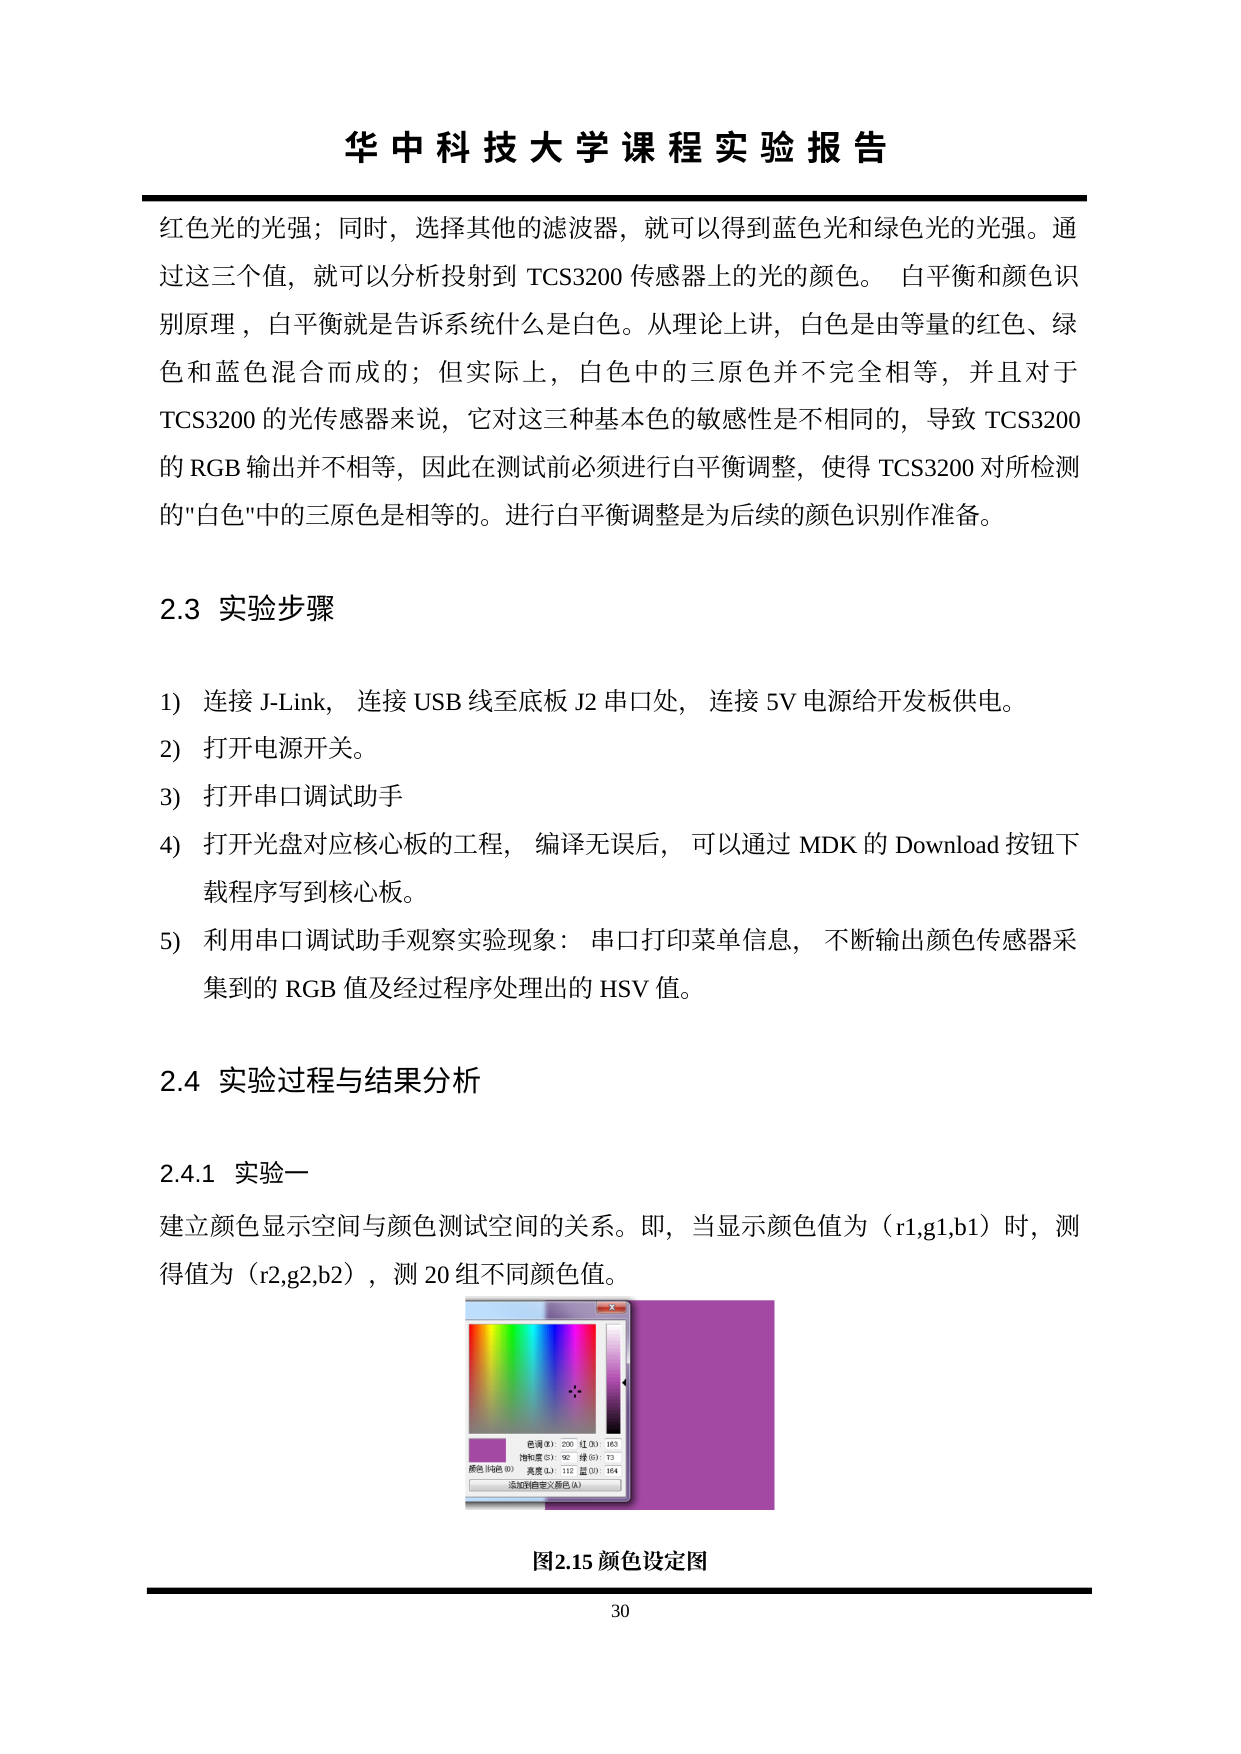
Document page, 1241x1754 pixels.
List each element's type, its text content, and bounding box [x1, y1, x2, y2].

subtitle 实验步骤 [159, 585, 1081, 628]
list 打开光盘对应核心板的工程， 编译无误后， 可以通过 MDK 的 Download 按钮下载程序写到核心板。 [159, 819, 1081, 914]
list 利用串口调试助手观察实验现象： 串口打印菜单信息， 不断输出颜色传感器采集到的 RGB 值及经过程序处理出的 HSV 值。 [159, 914, 1081, 1010]
text 建立颜色显示空间与颜色测试空间的关系。即，当显示颜色值为（r1,g1,b1）时，测得值为（r2,g2,b2），测 20 组不同颜色值。 [159, 1201, 1081, 1297]
list 打开电源开关。 [159, 723, 1081, 771]
list 连接 J-Link， 连接 USB 线至底板 J2 串口处， 连接 5V 电源给开发板供电。 [159, 675, 1081, 723]
subtitle 实验过程与结果分析 [159, 1058, 1081, 1100]
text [159, 203, 1081, 537]
picture [465, 1296, 775, 1510]
subtitle 实验一 [159, 1148, 1081, 1196]
list 打开串口调试助手 [159, 771, 1081, 819]
